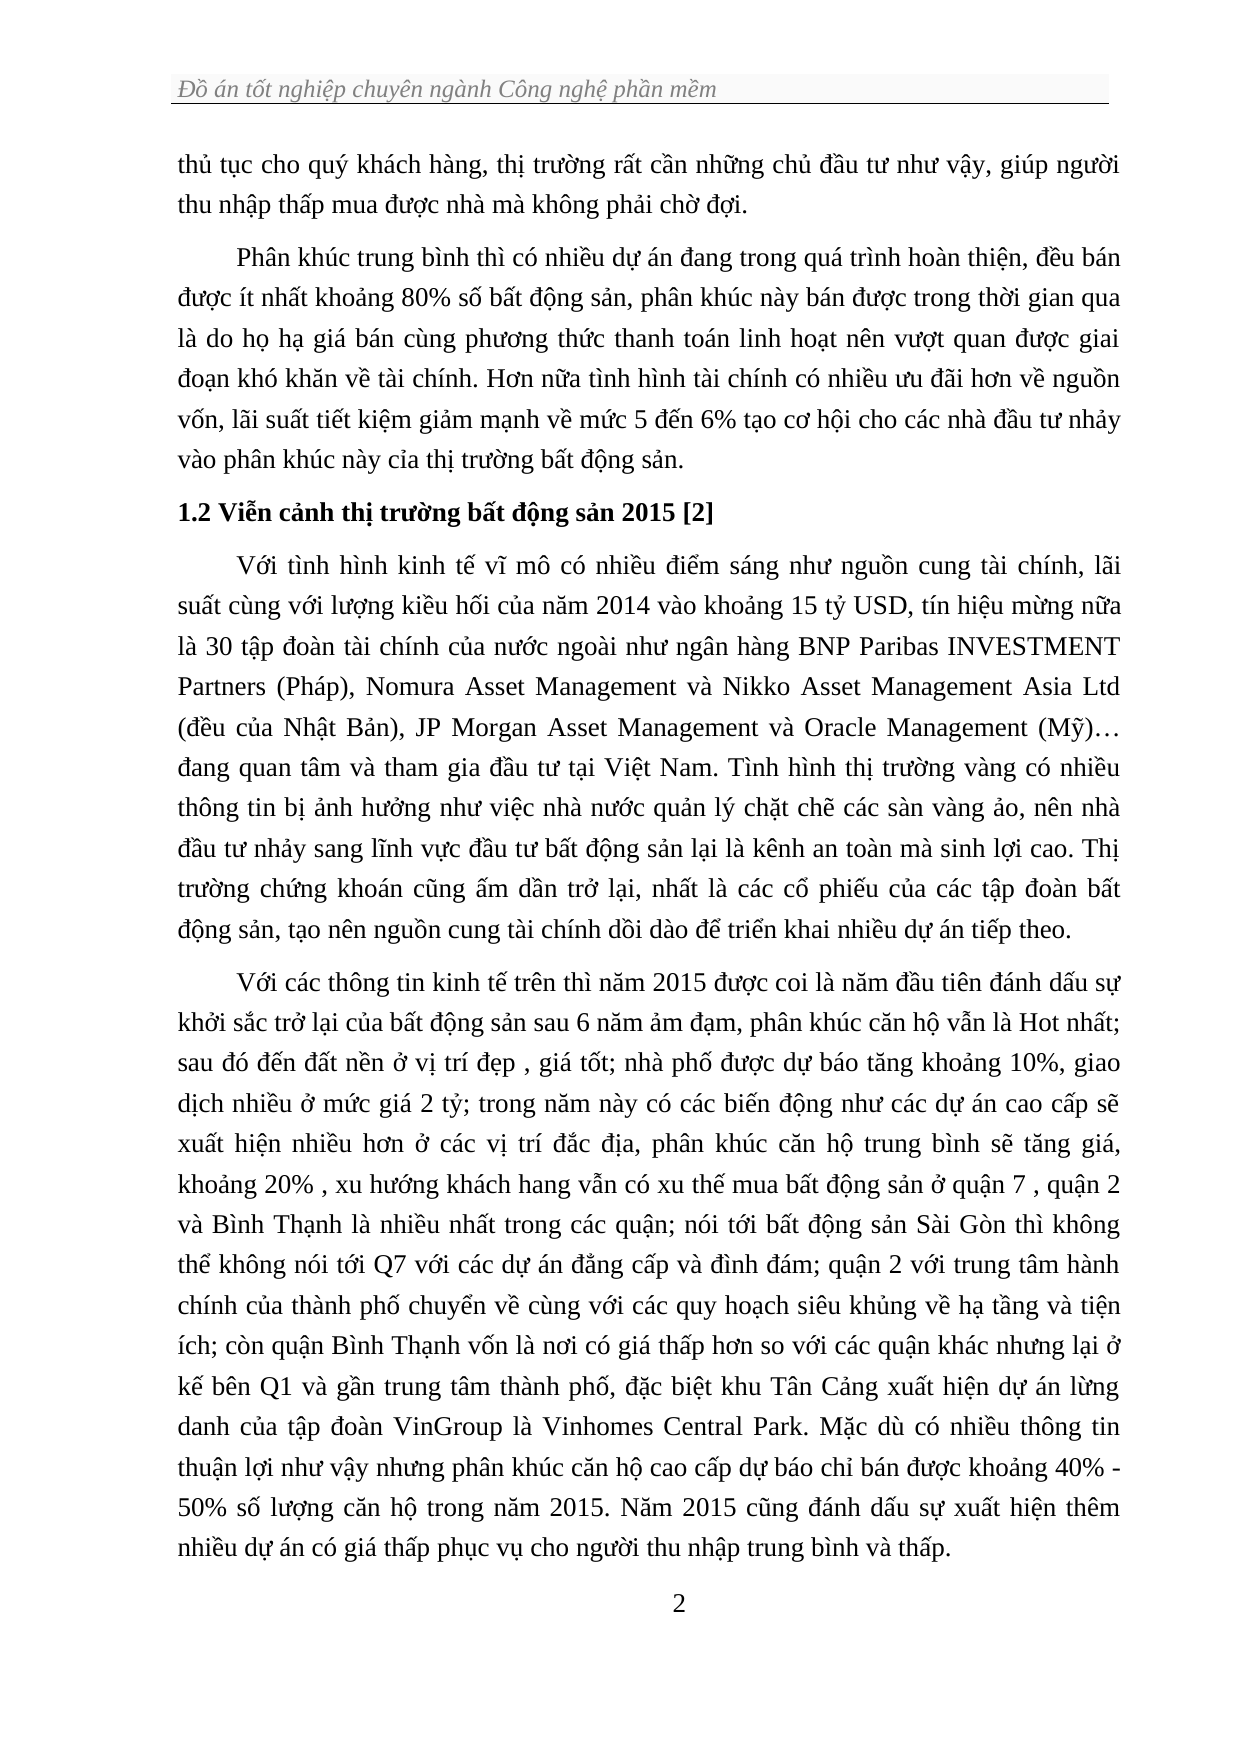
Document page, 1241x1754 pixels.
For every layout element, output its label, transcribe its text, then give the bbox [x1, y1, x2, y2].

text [177, 148, 1122, 219]
text Với tình hình kinh tế vĩ mô có nhiều điểm sáng như nguồn cung tài chính, lãi suất cùng với lượng kiều hối của năm 2014 vào khoảng 15 tỷ USD, tín hiệu mừng nữa là 30 tập đoàn tài chính của nước ngoài như ngân hàng BNP Paribas INVESTMENT Partners (Pháp), Nomura Asset Management và Nikko Asset Management Asia Ltd (đều của Nhật Bản), JP Morgan Asset Management và Oracle Management (Mỹ)… đang quan tâm và tham gia đầu tư tại Việt Nam. Tình hình thị trường vàng có nhiều thông tin bị ảnh hưởng như việc nhà nước quản lý chặt chẽ các sàn vàng ảo, nên nhà đầu tư nhảy sang lĩnh vực đầu tư bất động sản lại là kênh an toàn mà sinh lợi cao. Thị trường chứng khoán cũng ấm dần trở lại, nhất là các cổ phiếu của các tập đoàn bất động sản, tạo nên nguồn cung tài chính dồi dào để triển khai nhiều dự án tiếp theo. [177, 549, 1122, 944]
text Với các thông tin kinh tế trên thì năm 2015 được coi là năm đầu tiên đánh dấu sự khởi sắc trở lại của bất động sản sau 6 năm ảm đạm, phân khúc căn hộ vẫn là Hot nhất; sau đó đến đất nền ở vị trí đẹp , giá tốt; nhà phố được dự báo tăng khoảng 10%, giao dịch nhiều ở mức giá 2 tỷ; trong năm này có các biến động như các dự án cao cấp sẽ xuất hiện nhiều hơn ở các vị trí đắc địa, phân khúc căn hộ trung bình sẽ tăng giá, khoảng 20% , xu hướng khách hang vẫn có xu thế mua bất động sản ở quận 7 , quận 2 và Bình Thạnh là nhiều nhất trong các quận; nói tới bất động sản Sài Gòn thì không thể không nói tới Q7 với các dự án đẳng cấp và đình đám; quận 2 với trung tâm hành chính của thành phố chuyển về cùng với các quy hoạch siêu khủng về hạ tầng và tiện ích; còn quận Bình Thạnh vốn là nơi có giá thấp hơn so với các quận khác nhưng lại ở kế bên Q1 và gần trung tâm thành phố, đặc biệt khu Tân Cảng xuất hiện dự án lừng danh của tập đoàn VinGroup là Vinhomes Central Park. Mặc dù có nhiều thông tin thuận lợi như vậy nhưng phân khúc căn hộ cao cấp dự báo chỉ bán được khoảng 40% -50% số lượng căn hộ trong năm 2015. Năm 2015 cũng đánh dấu sự xuất hiện thêm nhiều dự án có giá thấp phục vụ cho người thu nhập trung bình và thấp. [177, 966, 1122, 1563]
subtitle Viễn cảnh thị trường bất động sản 2015 [177, 496, 1122, 527]
text Phân khúc trung bình thì có nhiều dự án đang trong quá trình hoàn thiện, đều bán được ít nhất khoảng 80% số bất động sản, phân khúc này bán được trong thời gian qua là do họ hạ giá bán cùng phương thức thanh toán linh hoạt nên vượt quan được giai đoạn khó khăn về tài chính. Hơn nữa tình hình tài chính có nhiều ưu đãi hơn về nguồn vốn, lãi suất tiết kiệm giảm mạnh về mức 5 đến 6% tạo cơ hội cho các nhà đầu tư nhảy vào phân khúc này cỉa thị trường bất động sản. [177, 241, 1122, 474]
